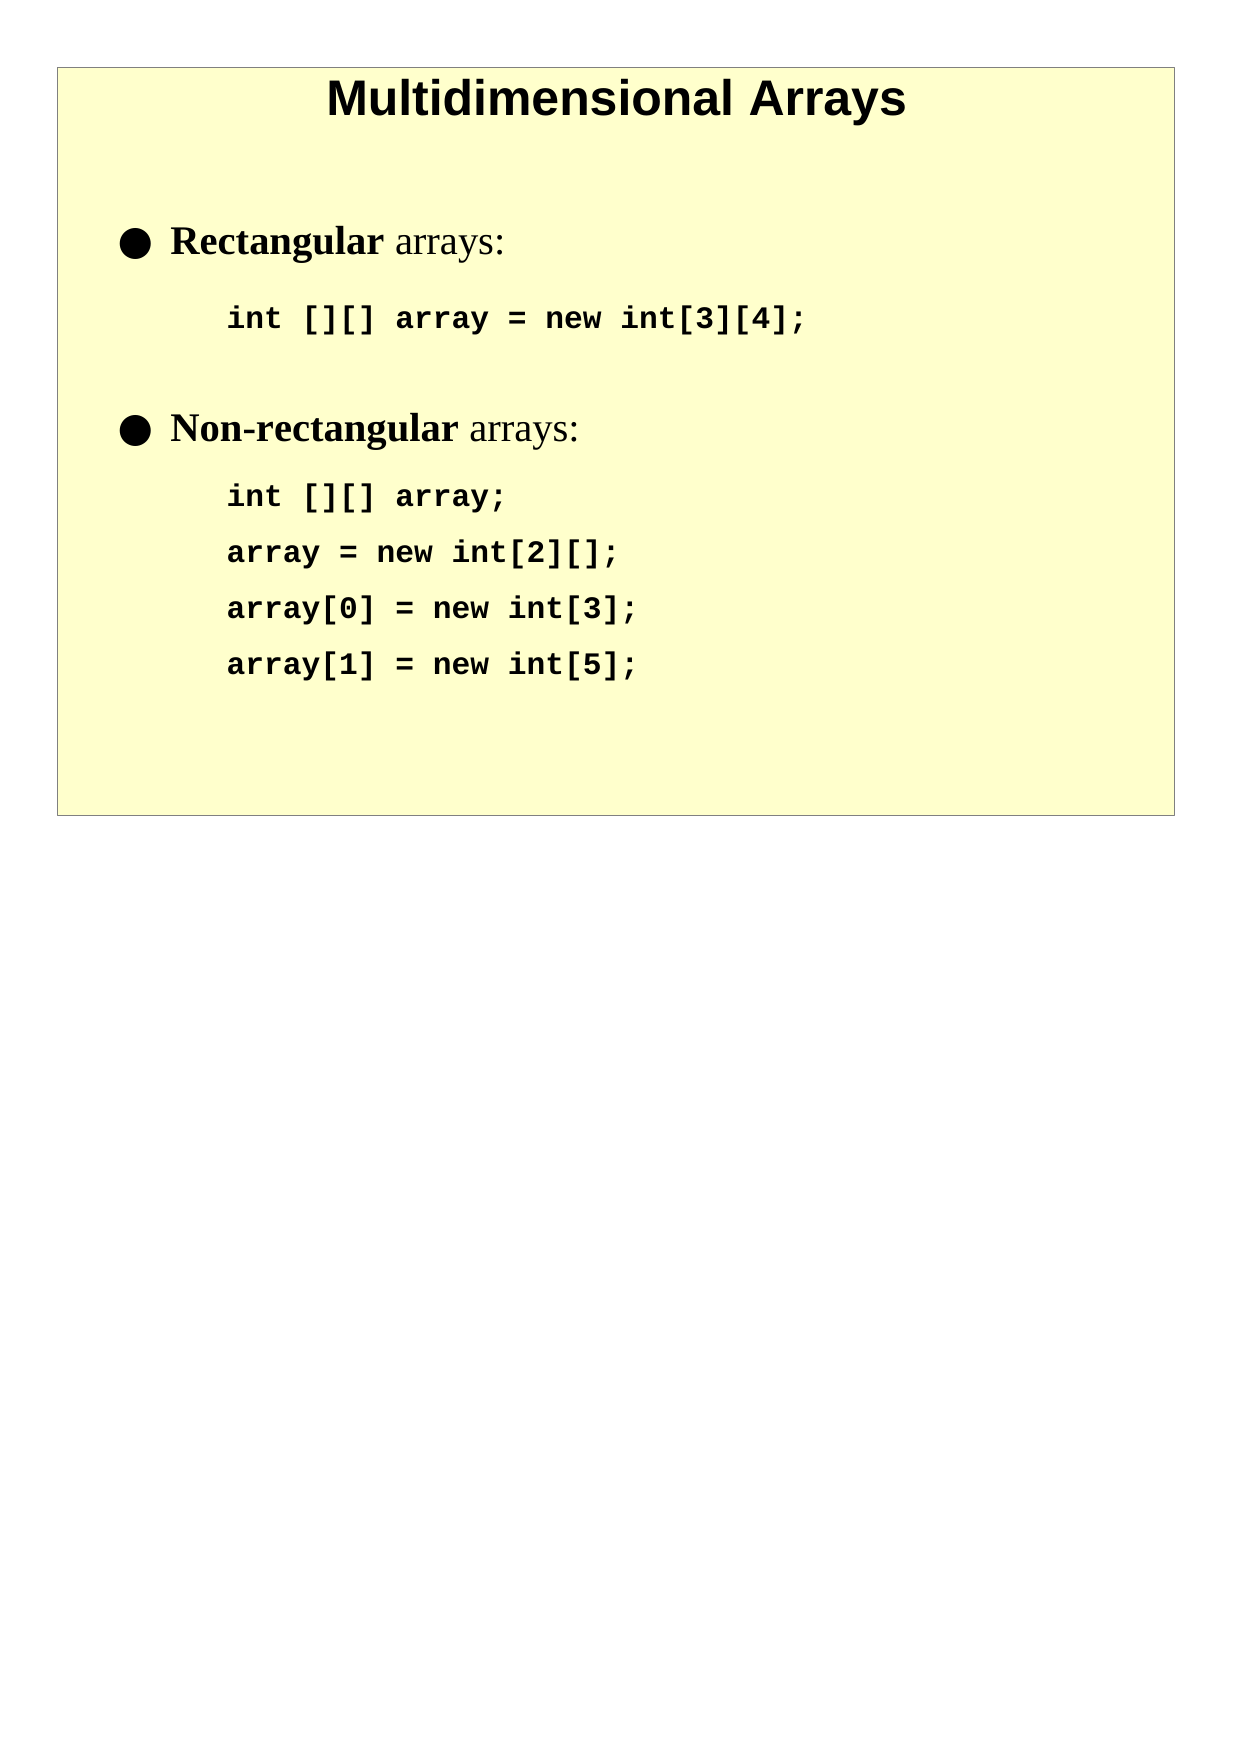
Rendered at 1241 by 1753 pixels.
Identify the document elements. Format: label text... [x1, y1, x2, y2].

text array = new int[2][]; array[0] = new int[3]; array[1] = new int[5]; [226, 537, 642, 684]
text int [][] array = new int[3][4]; [226, 302, 1205, 337]
list Non-rectangular arrays: [117, 398, 1205, 453]
text int [][] array; [226, 481, 1205, 516]
text Multidimensional Arrays [115, 69, 1117, 126]
list Rectangular arrays: [117, 211, 1205, 266]
